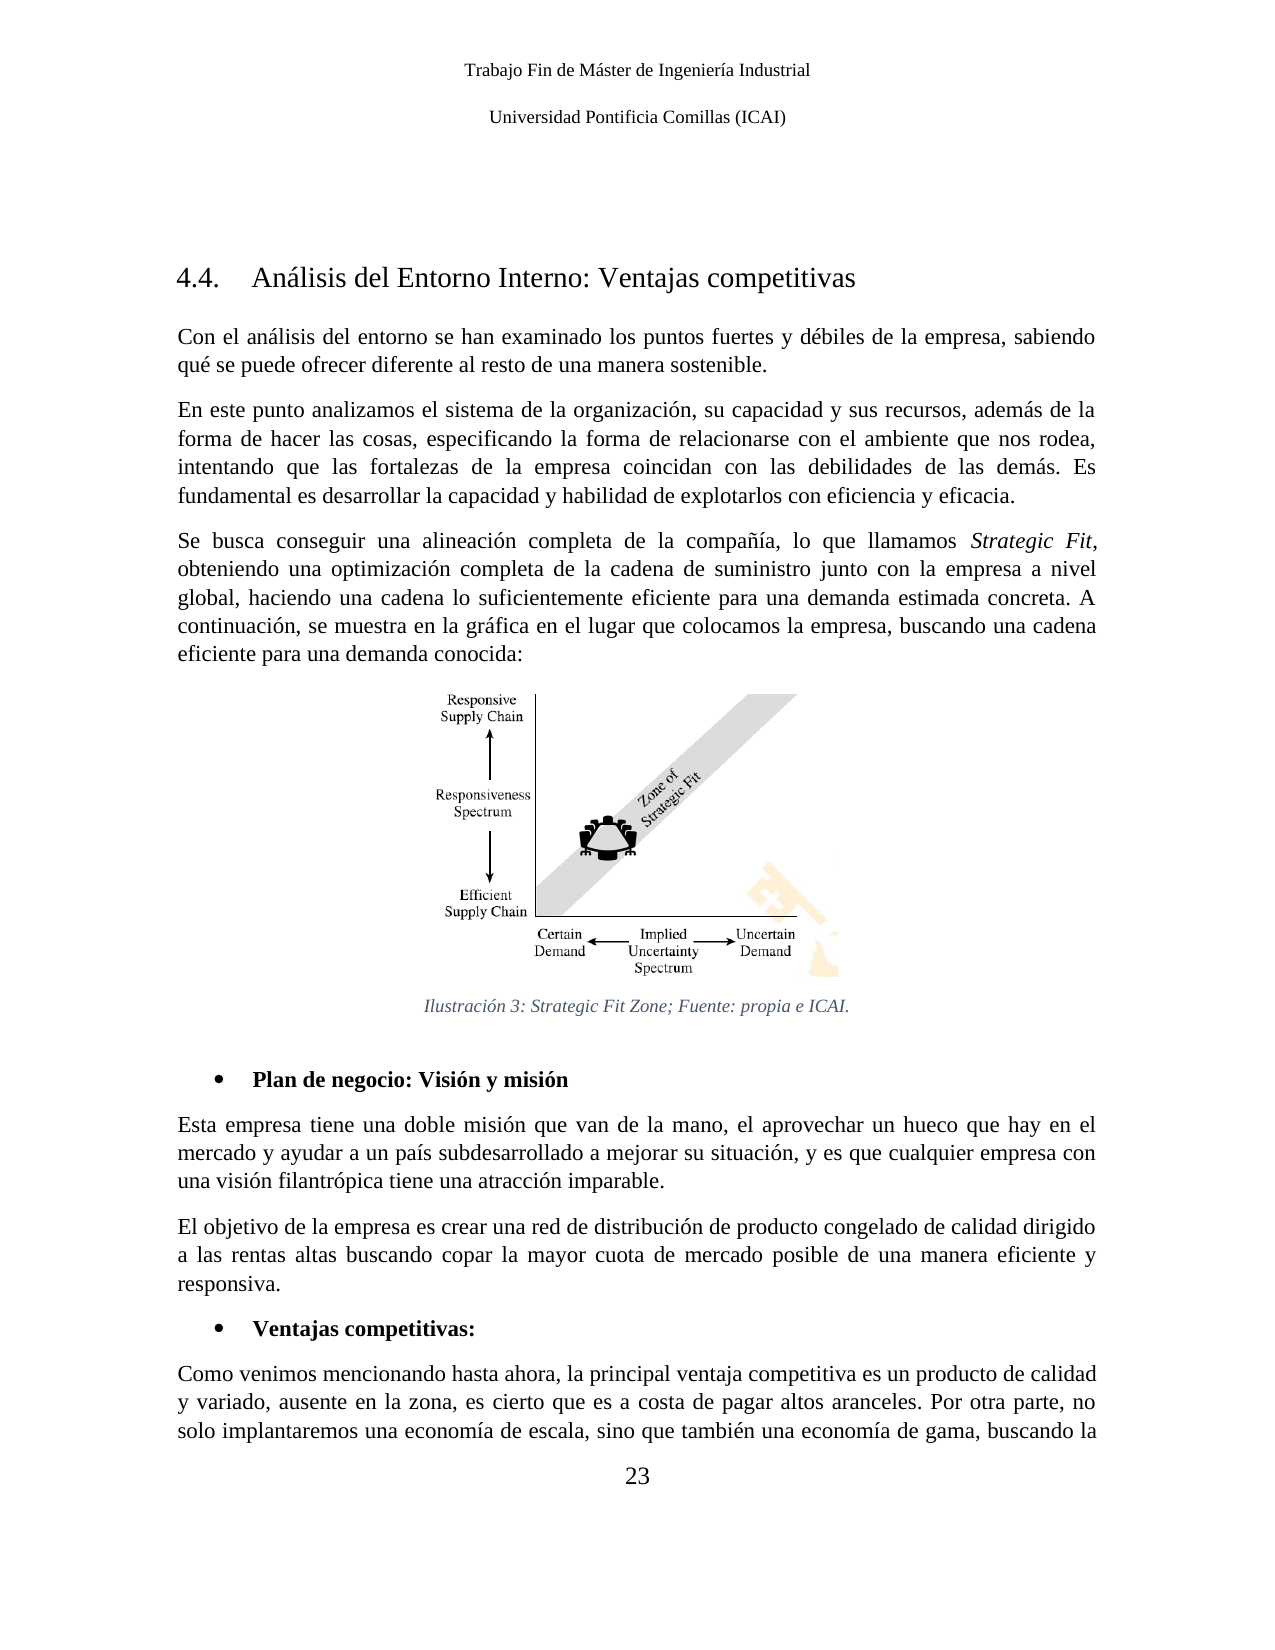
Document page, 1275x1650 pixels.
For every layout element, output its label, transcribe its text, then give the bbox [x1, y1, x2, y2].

text Esta empresa tiene una doble misión que van de la mano, el aprovechar un hueco que hay en el mercado y ayudar a un país subdesarrollado a mejorar su situación, y es que cualquier empresa con una visión filantrópica tiene una atracción imparable. [177, 1111, 1098, 1194]
text Se busca conseguir una alineación completa de la compañía, lo que llamamos Strategic Fit, obteniendo una optimización completa de la cadena de suministro junto con la empresa a nivel global, haciendo una cadena lo suficientemente eficiente para una demanda estimada concreta. A continuación, se muestra en la gráfica en el lugar que colocamos la empresa, buscando una cadena eficiente para una demanda conocida: [177, 527, 1098, 667]
text Con el análisis del entorno se han examinado los puntos fuertes y débiles de la empresa, sabiendo qué se puede ofrecer diferente al resto de una manera sostenible. [177, 323, 1098, 378]
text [177, 1360, 1098, 1443]
text El objetivo de la empresa es crear una red de distribución de producto congelado de calidad dirigido a las rentas altas buscando copar la mayor cuota de mercado posible de una manera eficiente y responsiva. [177, 1213, 1098, 1296]
picture [578, 808, 638, 868]
text Ilustración 3: Strategic Fit Zone; Fuente: propia e ICAI. [177, 995, 1098, 1016]
list Ventajas competitivas: [215, 1315, 1098, 1341]
subtitle Análisis del Entorno Interno: Ventajas competitivas [176, 260, 1098, 294]
list Plan de negocio: Visión y misión [215, 1066, 1098, 1092]
text En este punto analizamos el sistema de la organización, su capacidad y sus recursos, además de la forma de hacer las cosas, especificando la forma de relacionarse con el ambiente que nos rodea, intentando que las fortalezas de la empresa coincidan con las debilidades de las demás. Es fundamental es desarrollar la capacidad y habilidad de explotarlos con eficiencia y eficacia. [177, 396, 1098, 508]
